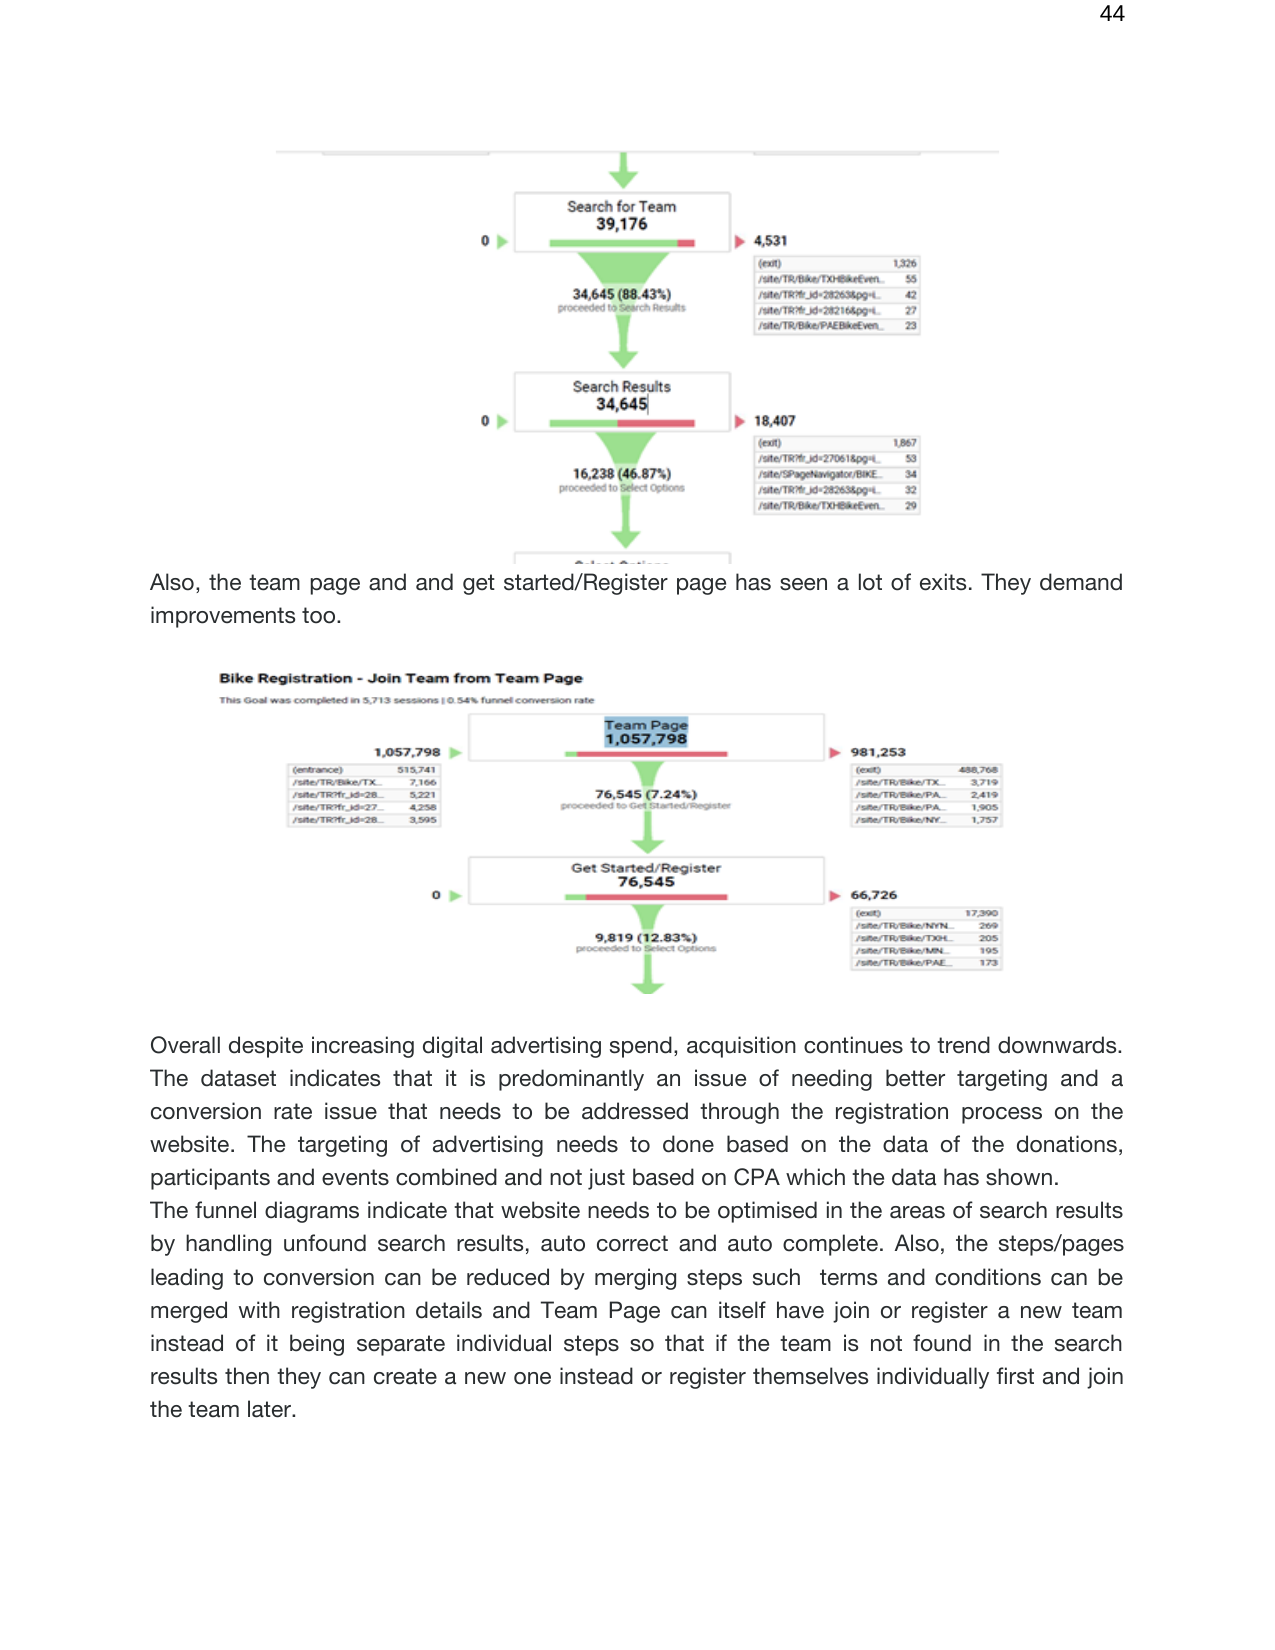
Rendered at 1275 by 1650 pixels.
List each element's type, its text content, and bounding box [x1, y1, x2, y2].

picture [208, 667, 1067, 994]
picture [275, 150, 1000, 564]
text Also, the team page and and get started/Register page has seen a lot of exits. They demand improvements too. [150, 568, 1125, 630]
text Overall despite increasing digital advertising spend, acquisition continues to trend downwards. The dataset indicates that it is predominantly an issue of needing better targeting and a conversion rate issue that needs to be addressed through the registration process on the website. The targeting of advertising needs to done based on the data of the donations, participants and events combined and not just based on CPA which the data has shown. [150, 1031, 1125, 1192]
text The funnel diagrams indicate that website needs to be optimised in the areas of search results by handling unfound search results, auto correct and auto complete. Also, the steps/pages leading to conversion can be reduced by merging steps such terms and conditions can be merged with registration details and Team Page can itself have join or register a new team instead of it being separate individual steps so that if the team is not found in the search results then they can create a new one instead or register themselves individually first and join the team later. [150, 1196, 1125, 1424]
